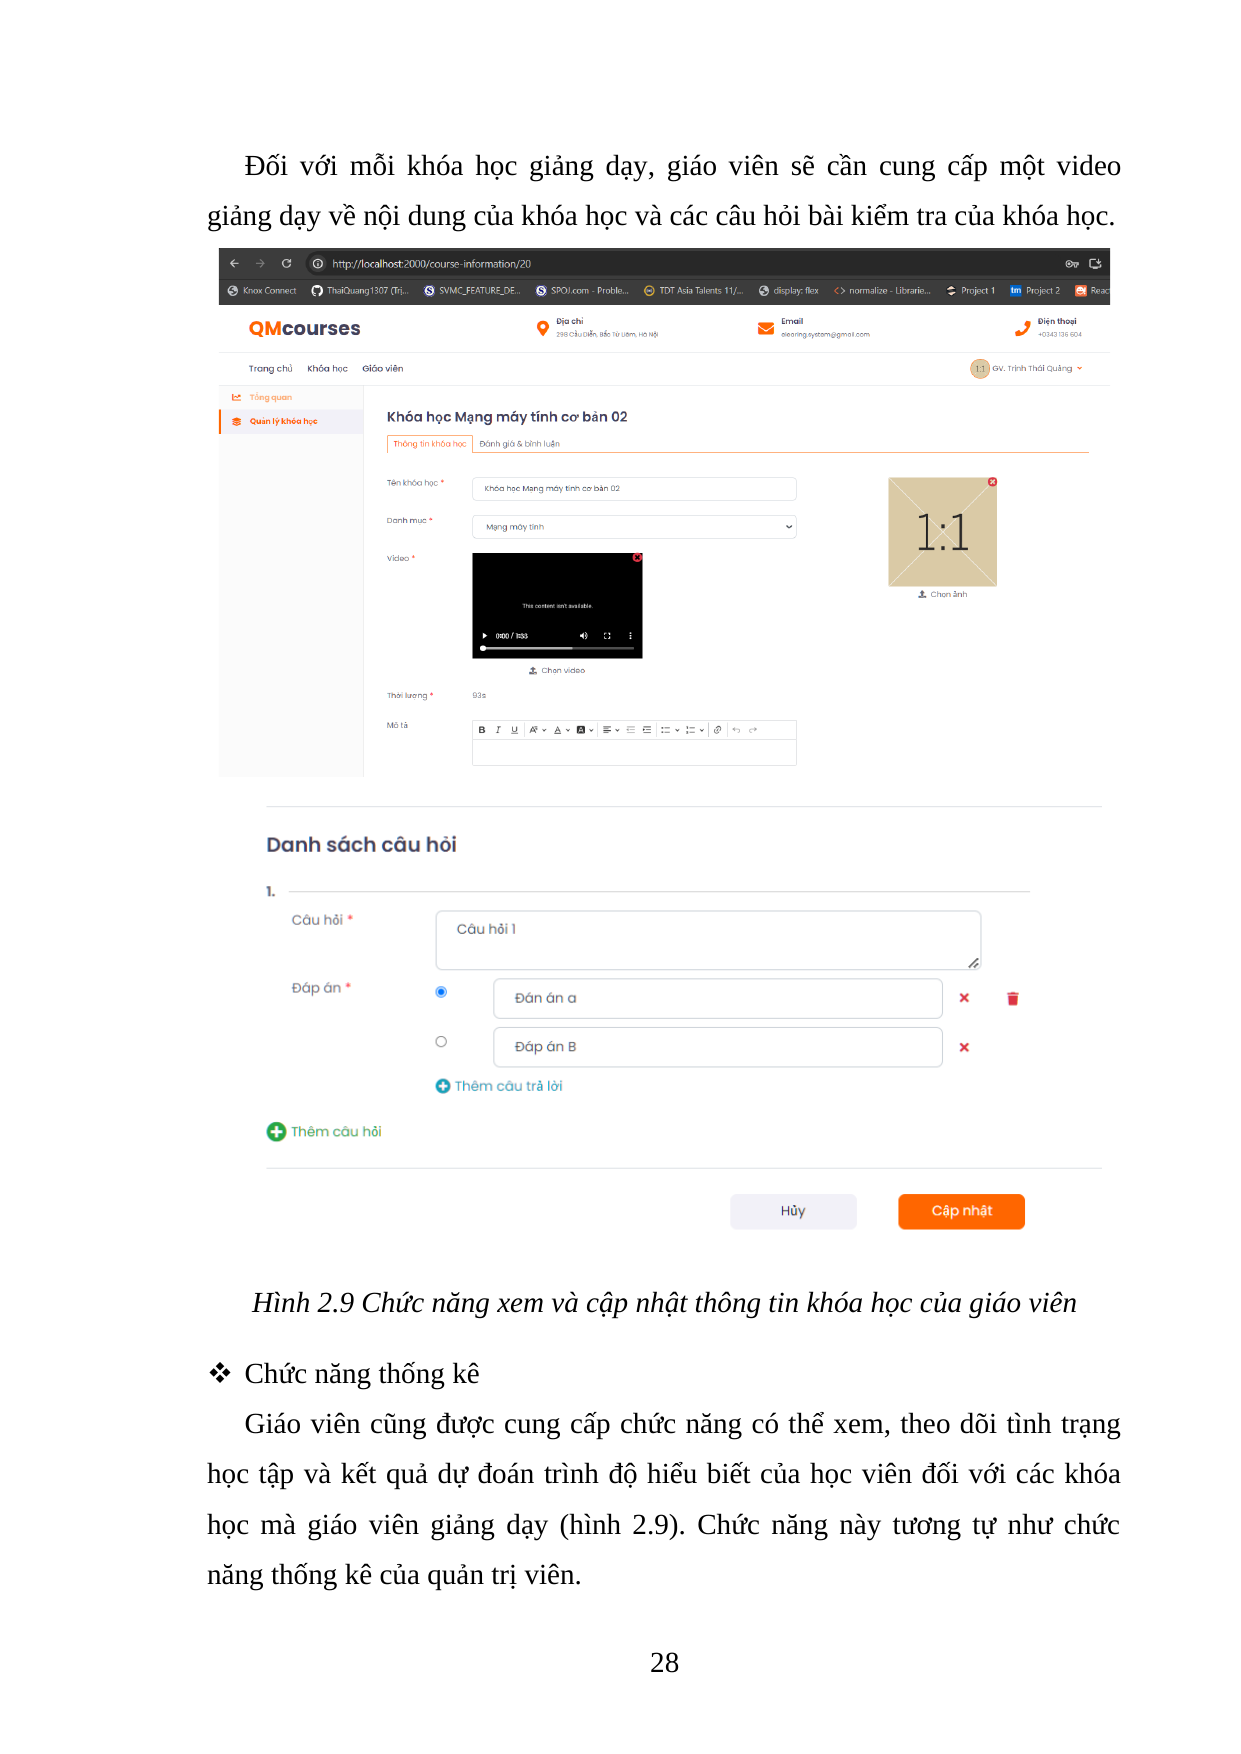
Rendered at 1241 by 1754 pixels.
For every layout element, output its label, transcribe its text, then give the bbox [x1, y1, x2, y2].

picture [227, 793, 1102, 1268]
list Chức năng thống kê [207, 1356, 1122, 1389]
picture [218, 248, 1111, 777]
text Đối với mỗi khóa học giảng dạy, giáo viên sẽ cần cung cấp một video giảng dạy về nội dung của khóa học và các câu hỏi bài kiểm tra của khóa học. [207, 148, 1122, 232]
text Giáo viên cũng được cung cấp chức năng có thể xem, theo dõi tình trạng học tập và kết quả dự đoán trình độ hiểu biết của học viên đối với các khóa học mà giáo viên giảng dạy (hình 2.9). Chức năng này tương tự như chức năng thống kê của quản trị viên. [207, 1406, 1122, 1591]
